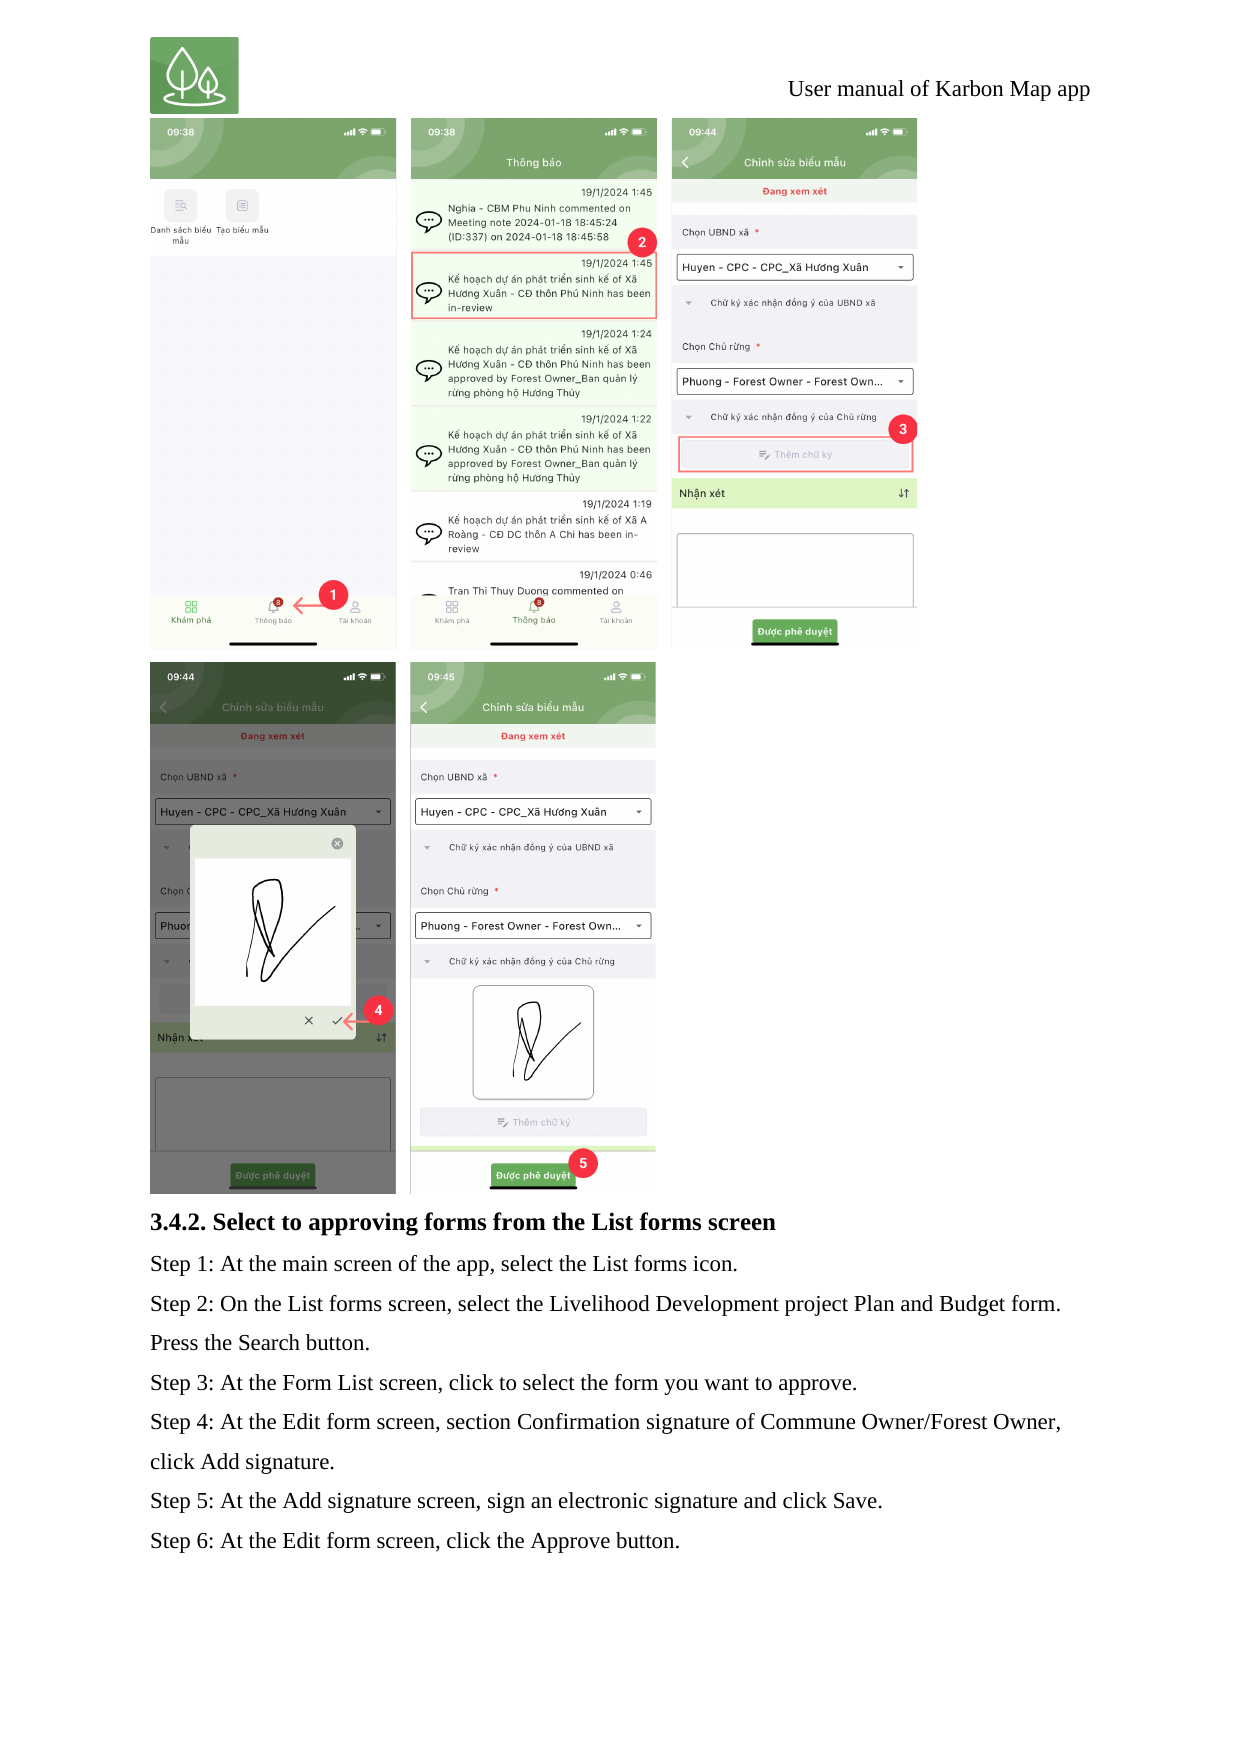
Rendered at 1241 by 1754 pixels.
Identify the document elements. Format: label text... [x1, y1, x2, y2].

text Step 1: At the main screen of the app, select the List forms icon. [150, 1250, 1090, 1277]
text Step 5: At the Add signature screen, sign an electronic signature and click Save. [150, 1487, 1090, 1513]
picture [150, 37, 239, 114]
subtitle 3.4.2. Select to approving forms from the List forms screen [150, 1207, 1090, 1236]
picture [150, 118, 918, 650]
text Step 2: On the List forms screen, select the Livelihood Development project Plan and Budget form. Press the Search button. [150, 1290, 1090, 1356]
text Step 3: At the Form List screen, click to select the form you want to approve. [150, 1369, 1090, 1395]
text Step 6: At the Edit form screen, click the Approve button. [150, 1527, 1090, 1553]
picture [150, 662, 656, 1194]
text Step 4: At the Edit form screen, section Confirmation signature of Commune Owner/Forest Owner, click Add signature. [150, 1408, 1090, 1474]
